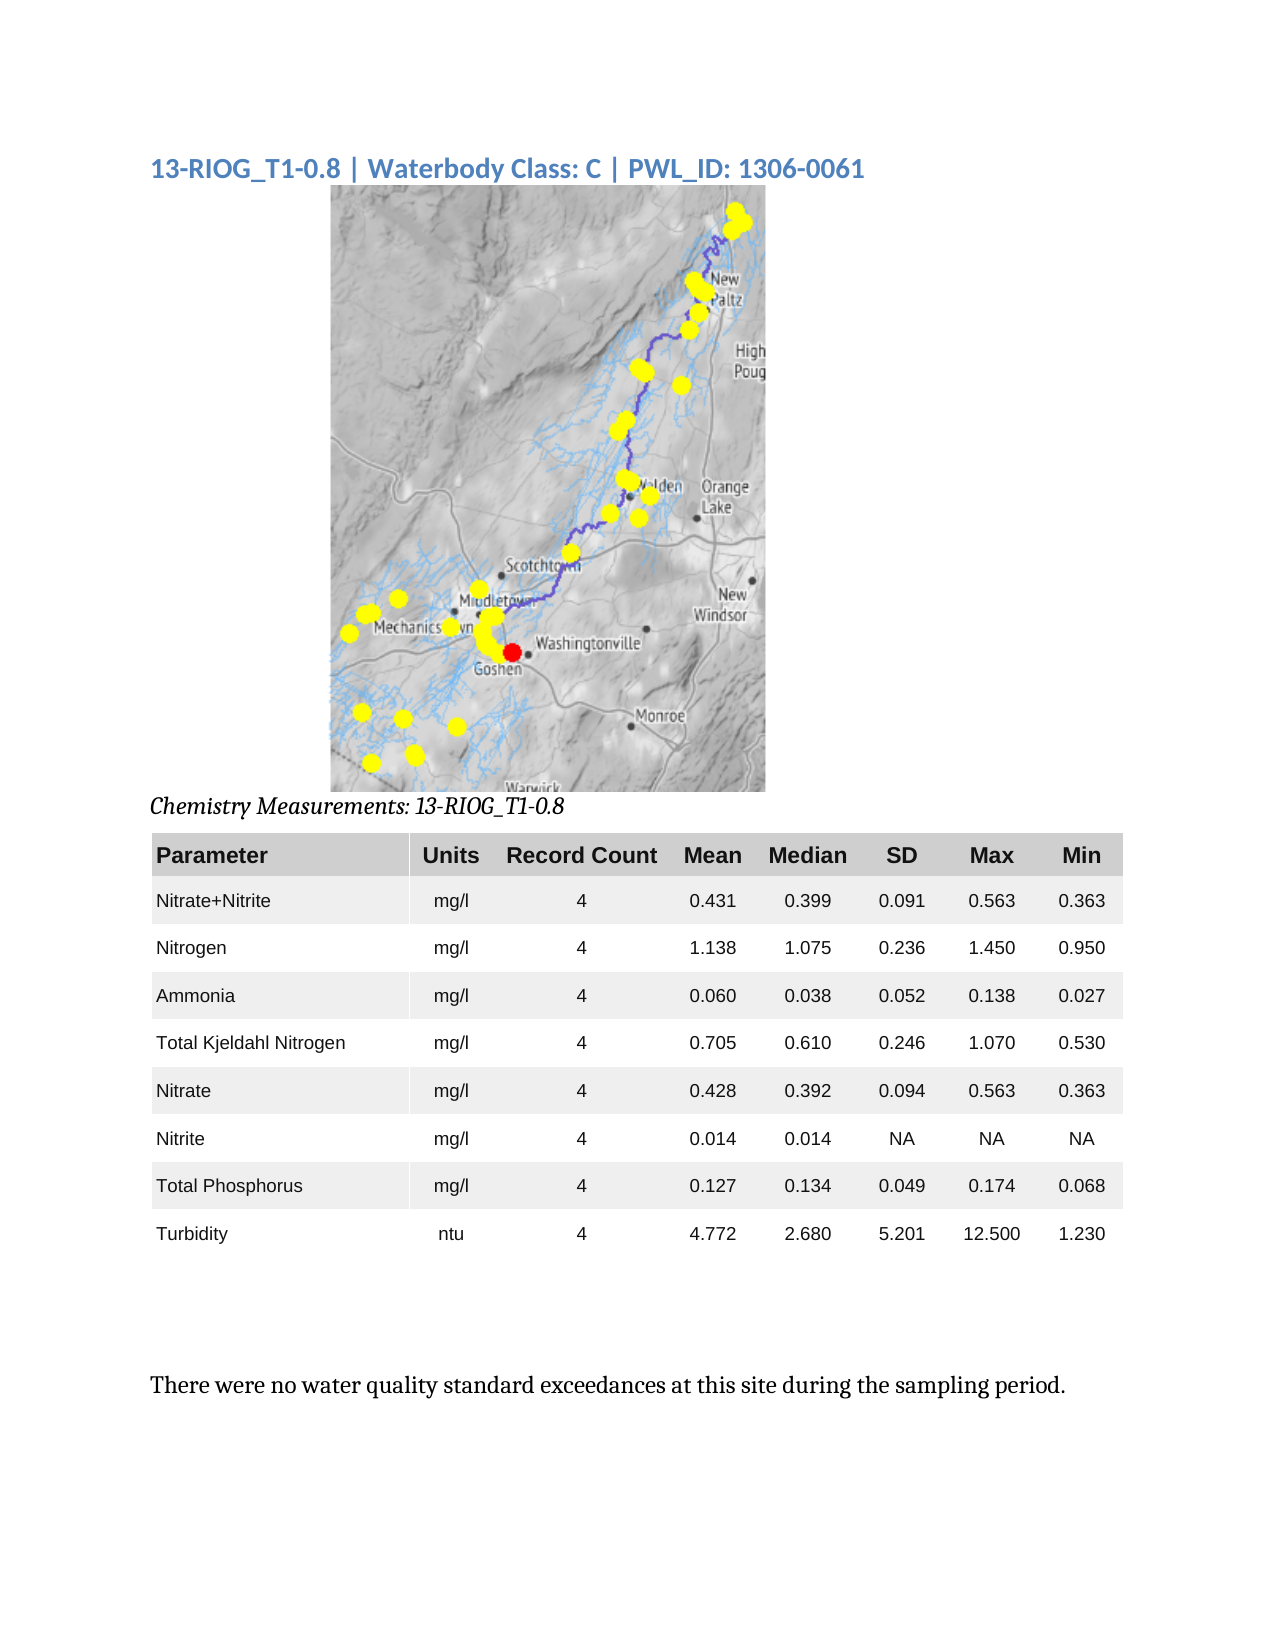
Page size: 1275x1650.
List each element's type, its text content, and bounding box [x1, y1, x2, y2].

table_cell 0.399 [755, 876, 860, 924]
table_cell Nitrogen [152, 924, 409, 972]
table_cell 4 [493, 924, 671, 972]
table_cell 1.230 [1040, 1210, 1123, 1257]
table_cell mg/l [410, 1162, 493, 1209]
table_cell mg/l [410, 1114, 493, 1162]
table_cell Nitrate+Nitrite [152, 876, 409, 924]
table_cell 0.563 [944, 1067, 1040, 1114]
table_cell 0.431 [671, 876, 755, 924]
table_cell 1.070 [944, 1019, 1040, 1067]
table_cell 0.138 [944, 972, 1040, 1019]
table_cell 4.772 [671, 1210, 755, 1257]
table_cell 12.500 [944, 1210, 1040, 1257]
table_cell 0.127 [671, 1162, 755, 1209]
table_cell Total Kjeldahl Nitrogen [152, 1019, 409, 1067]
table_cell 0.363 [1040, 1067, 1123, 1114]
table_cell 0.091 [860, 876, 944, 924]
table_cell 4 [493, 972, 671, 1019]
table_cell 4 [493, 1114, 671, 1162]
table_cell 1.075 [755, 924, 860, 972]
table_cell NA [944, 1114, 1040, 1162]
picture [168, 185, 927, 792]
table_cell 1.138 [671, 924, 755, 972]
table_cell Turbidity [152, 1210, 409, 1257]
table_cell Nitrite [152, 1114, 409, 1162]
text Chemistry Measurements: 13-RIOG_T1-0.8 [150, 792, 1125, 821]
table_cell 0.134 [755, 1162, 860, 1209]
table_cell mg/l [410, 972, 493, 1019]
table_header Min [1040, 833, 1123, 876]
table_cell 0.363 [1040, 876, 1123, 924]
table_cell 0.094 [860, 1067, 944, 1114]
table_cell 4 [493, 1067, 671, 1114]
table_cell 0.563 [944, 876, 1040, 924]
table_cell 0.052 [860, 972, 944, 1019]
table_cell 1.450 [944, 924, 1040, 972]
table_cell 0.428 [671, 1067, 755, 1114]
table_cell 0.060 [671, 972, 755, 1019]
table_header Median [755, 833, 860, 876]
table_cell 4 [493, 876, 671, 924]
table_cell 0.705 [671, 1019, 755, 1067]
table_cell 0.027 [1040, 972, 1123, 1019]
table_cell 0.530 [1040, 1019, 1123, 1067]
table_cell 5.201 [860, 1210, 944, 1257]
table_cell mg/l [410, 1067, 493, 1114]
table_cell NA [1040, 1114, 1123, 1162]
table_header Max [944, 833, 1040, 876]
table_cell Nitrate [152, 1067, 409, 1114]
table_header Mean [671, 833, 755, 876]
table_header SD [860, 833, 944, 876]
table_cell 0.246 [860, 1019, 944, 1067]
table_cell 4 [493, 1210, 671, 1257]
table_cell NA [860, 1114, 944, 1162]
table_cell Ammonia [152, 972, 409, 1019]
table_cell mg/l [410, 924, 493, 972]
table_cell Total Phosphorus [152, 1162, 409, 1209]
table_cell 0.236 [860, 924, 944, 972]
table_cell 4 [493, 1162, 671, 1209]
text There were no water quality standard exceedances at this site during the sampling period. [150, 1371, 1125, 1399]
table_cell mg/l [410, 876, 493, 924]
table_cell 0.392 [755, 1067, 860, 1114]
table_header Parameter [152, 833, 409, 876]
table_cell 0.068 [1040, 1162, 1123, 1209]
table_cell ntu [410, 1210, 493, 1257]
table_cell 0.049 [860, 1162, 944, 1209]
table_cell 2.680 [755, 1210, 860, 1257]
table_header Units [410, 833, 493, 876]
table_cell 0.014 [671, 1114, 755, 1162]
table_cell mg/l [410, 1019, 493, 1067]
table_cell 0.174 [944, 1162, 1040, 1209]
table_cell 4 [493, 1019, 671, 1067]
table_header Record Count [493, 833, 671, 876]
table_cell 0.038 [755, 972, 860, 1019]
table_cell 0.610 [755, 1019, 860, 1067]
table_cell 0.014 [755, 1114, 860, 1162]
table_cell 0.950 [1040, 924, 1123, 972]
